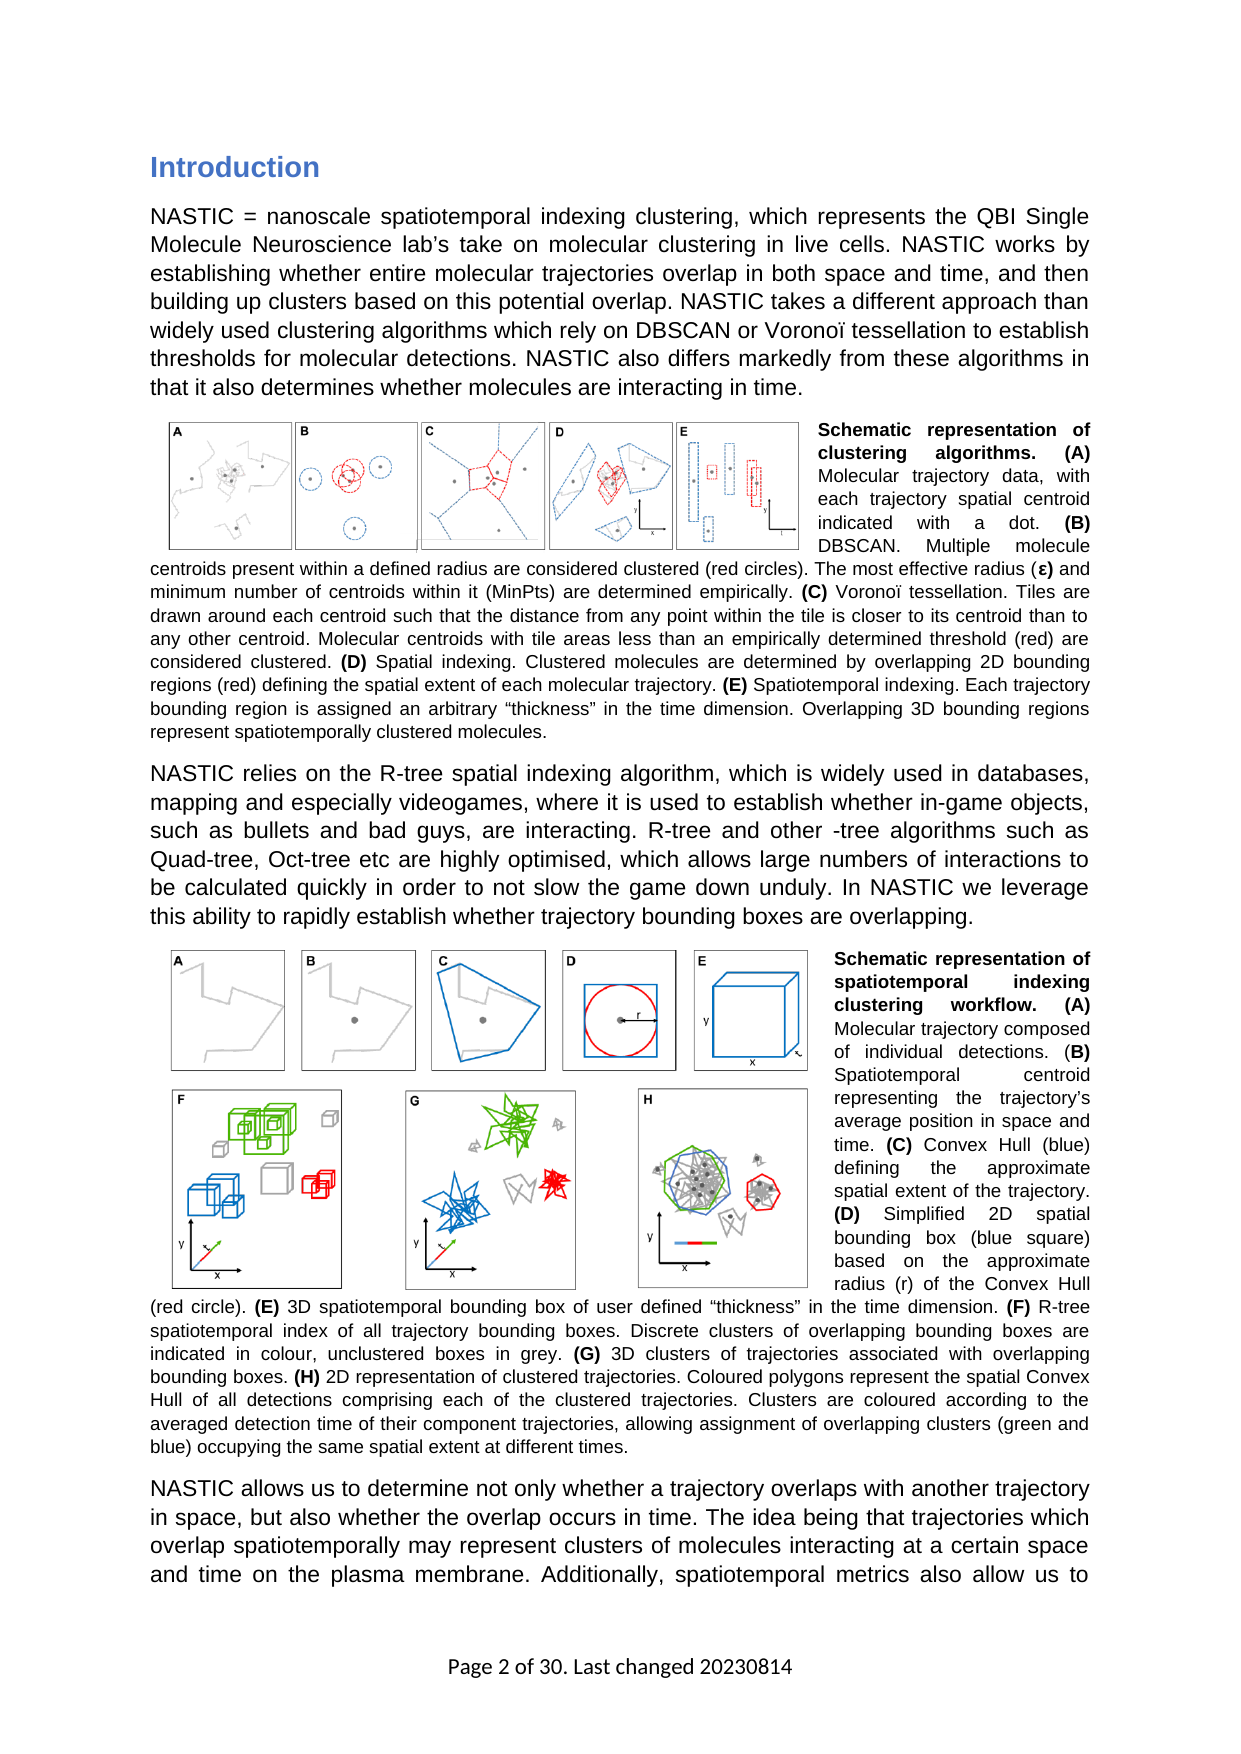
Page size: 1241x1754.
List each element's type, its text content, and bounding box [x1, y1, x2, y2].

picture [165, 416, 799, 553]
picture [165, 948, 815, 1290]
text NASTIC = nanoscale spatiotemporal indexing clustering, which represents the QBI Single Molecule Neuroscience lab’s take on molecular clustering in live cells. NASTIC works by establishing whether entire molecular trajectories overlap in both space and time, and then building up clusters based on this potential overlap. NASTIC takes a different approach than widely used clustering algorithms which rely on DBSCAN or Voronoï tessellation to establish thresholds for molecular detections. NASTIC also differs markedly from these algorithms in that it also determines whether molecules are interacting in time. [150, 203, 1090, 400]
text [150, 1475, 1090, 1587]
text NASTIC relies on the R-tree spatial indexing algorithm, which is widely used in databases, mapping and especially videogames, where it is used to establish whether in-game objects, such as bullets and bad guys, are interacting. R-tree and other -tree algorithms such as Quad-tree, Oct-tree etc are highly optimised, which allows large numbers of interactions to be calculated quickly in order to not slow the game down unduly. In NASTIC we leverage this ability to rapidly establish whether trajectory bounding boxes are overlapping. [150, 760, 1090, 929]
text Introduction [150, 150, 1090, 183]
